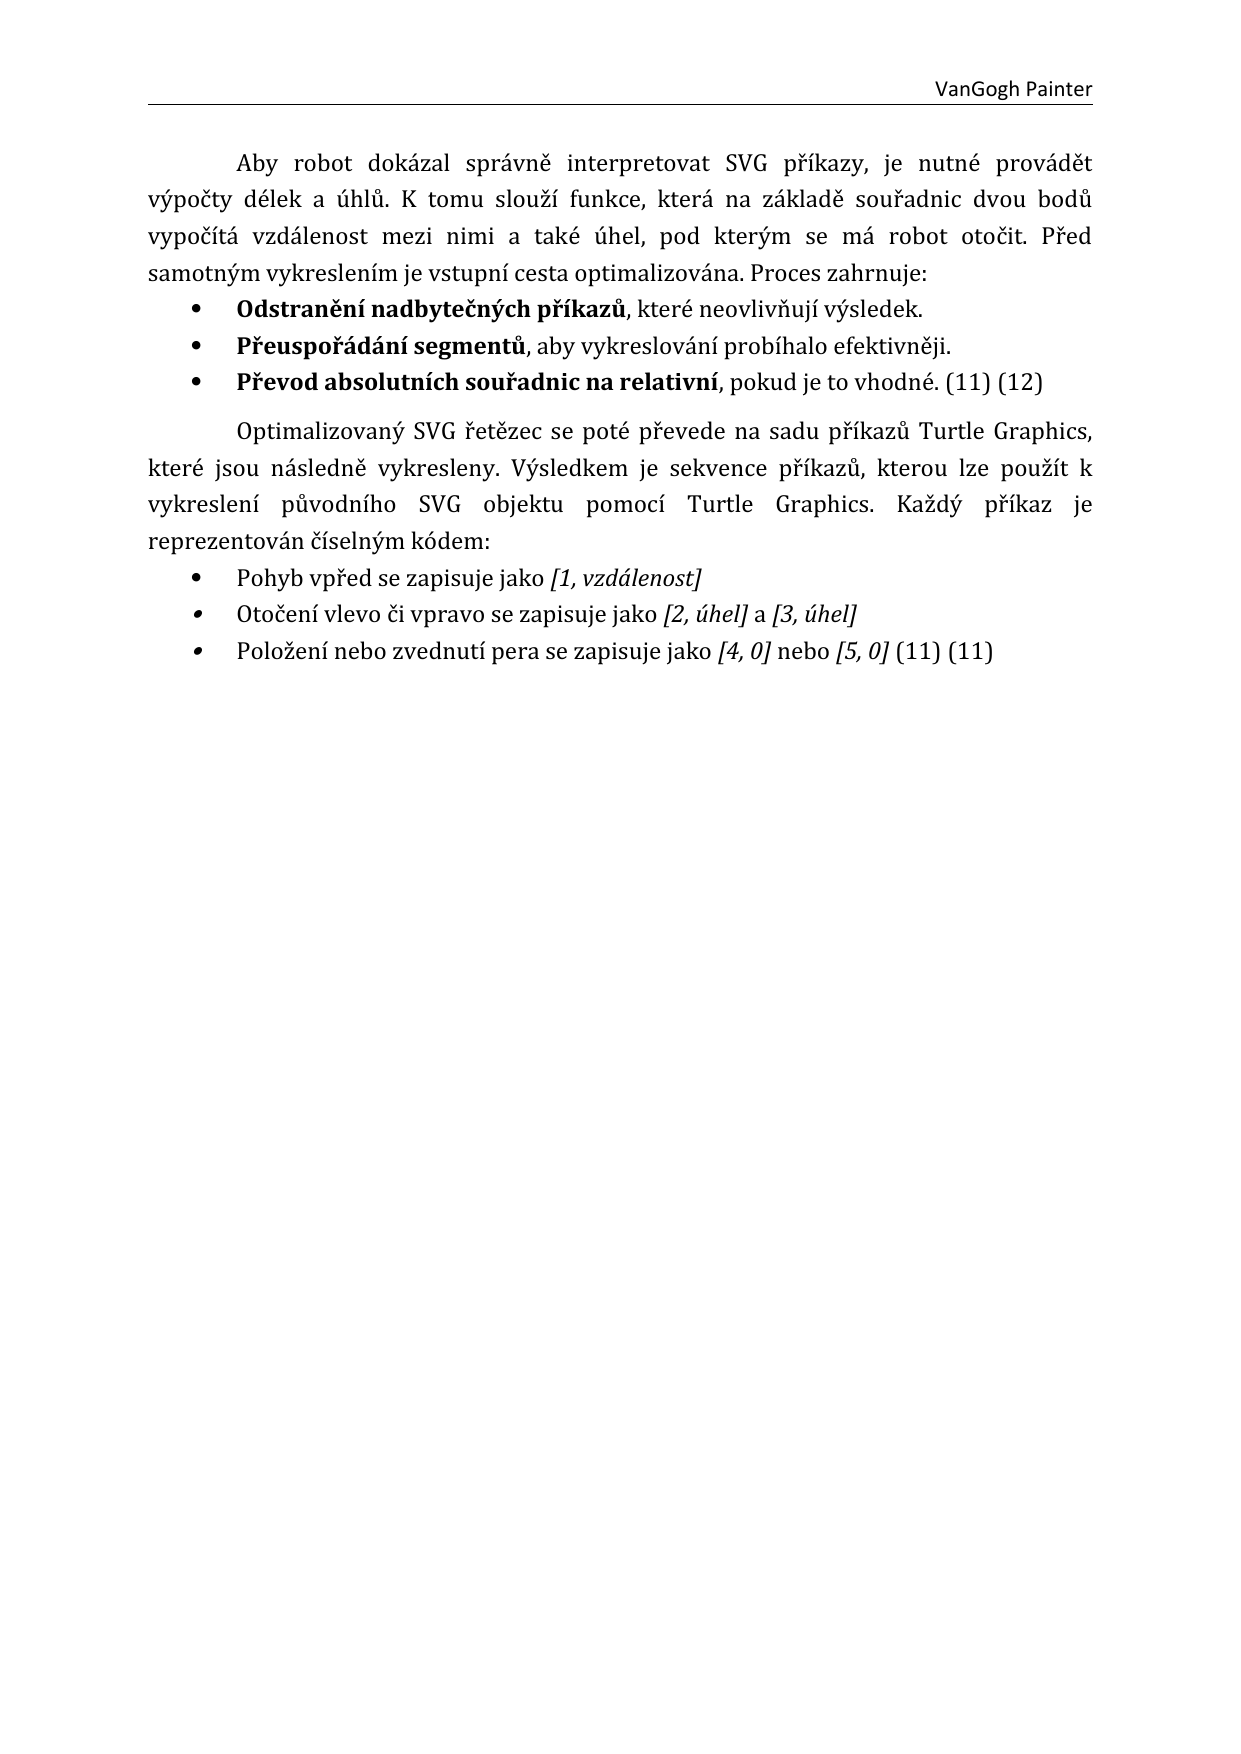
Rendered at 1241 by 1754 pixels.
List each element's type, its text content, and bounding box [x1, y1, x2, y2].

list Přeuspořádání segmentů, aby vykreslování probíhalo efektivněji. [192, 330, 1093, 360]
list Převod absolutních souřadnic na relativní, pokud je to vhodné. [192, 367, 1093, 396]
list Otočení vlevo či vpravo se zapisuje jako [2, úhel] a [3, úhel] [192, 599, 1093, 628]
list Položení nebo zvednutí pera se zapisuje jako [4, 0] nebo [5, 0] [192, 635, 1093, 665]
list Pohyb vpřed se zapisuje jako [1, vzdálenost] [192, 562, 1093, 592]
text Aby robot dokázal správně interpretovat SVG příkazy, je nutné provádět výpočty délek a úhlů. K tomu slouží funkce, která na základě souřadnic dvou bodů vypočítá vzdálenost mezi nimi a také úhel, pod kterým se má robot otočit. Před samotným vykreslením je vstupní cesta optimalizována. Proces zahrnuje: [148, 148, 1093, 287]
list Odstranění nadbytečných příkazů, které neovlivňují výsledek. [192, 294, 1093, 323]
text Optimalizovaný SVG řetězec se poté převede na sadu příkazů Turtle Graphics, které jsou následně vykresleny. Výsledkem je sekvence příkazů, kterou lze použít k vykreslení původního SVG objektu pomocí Turtle Graphics. Každý příkaz je reprezentován číselným kódem: [148, 416, 1093, 555]
